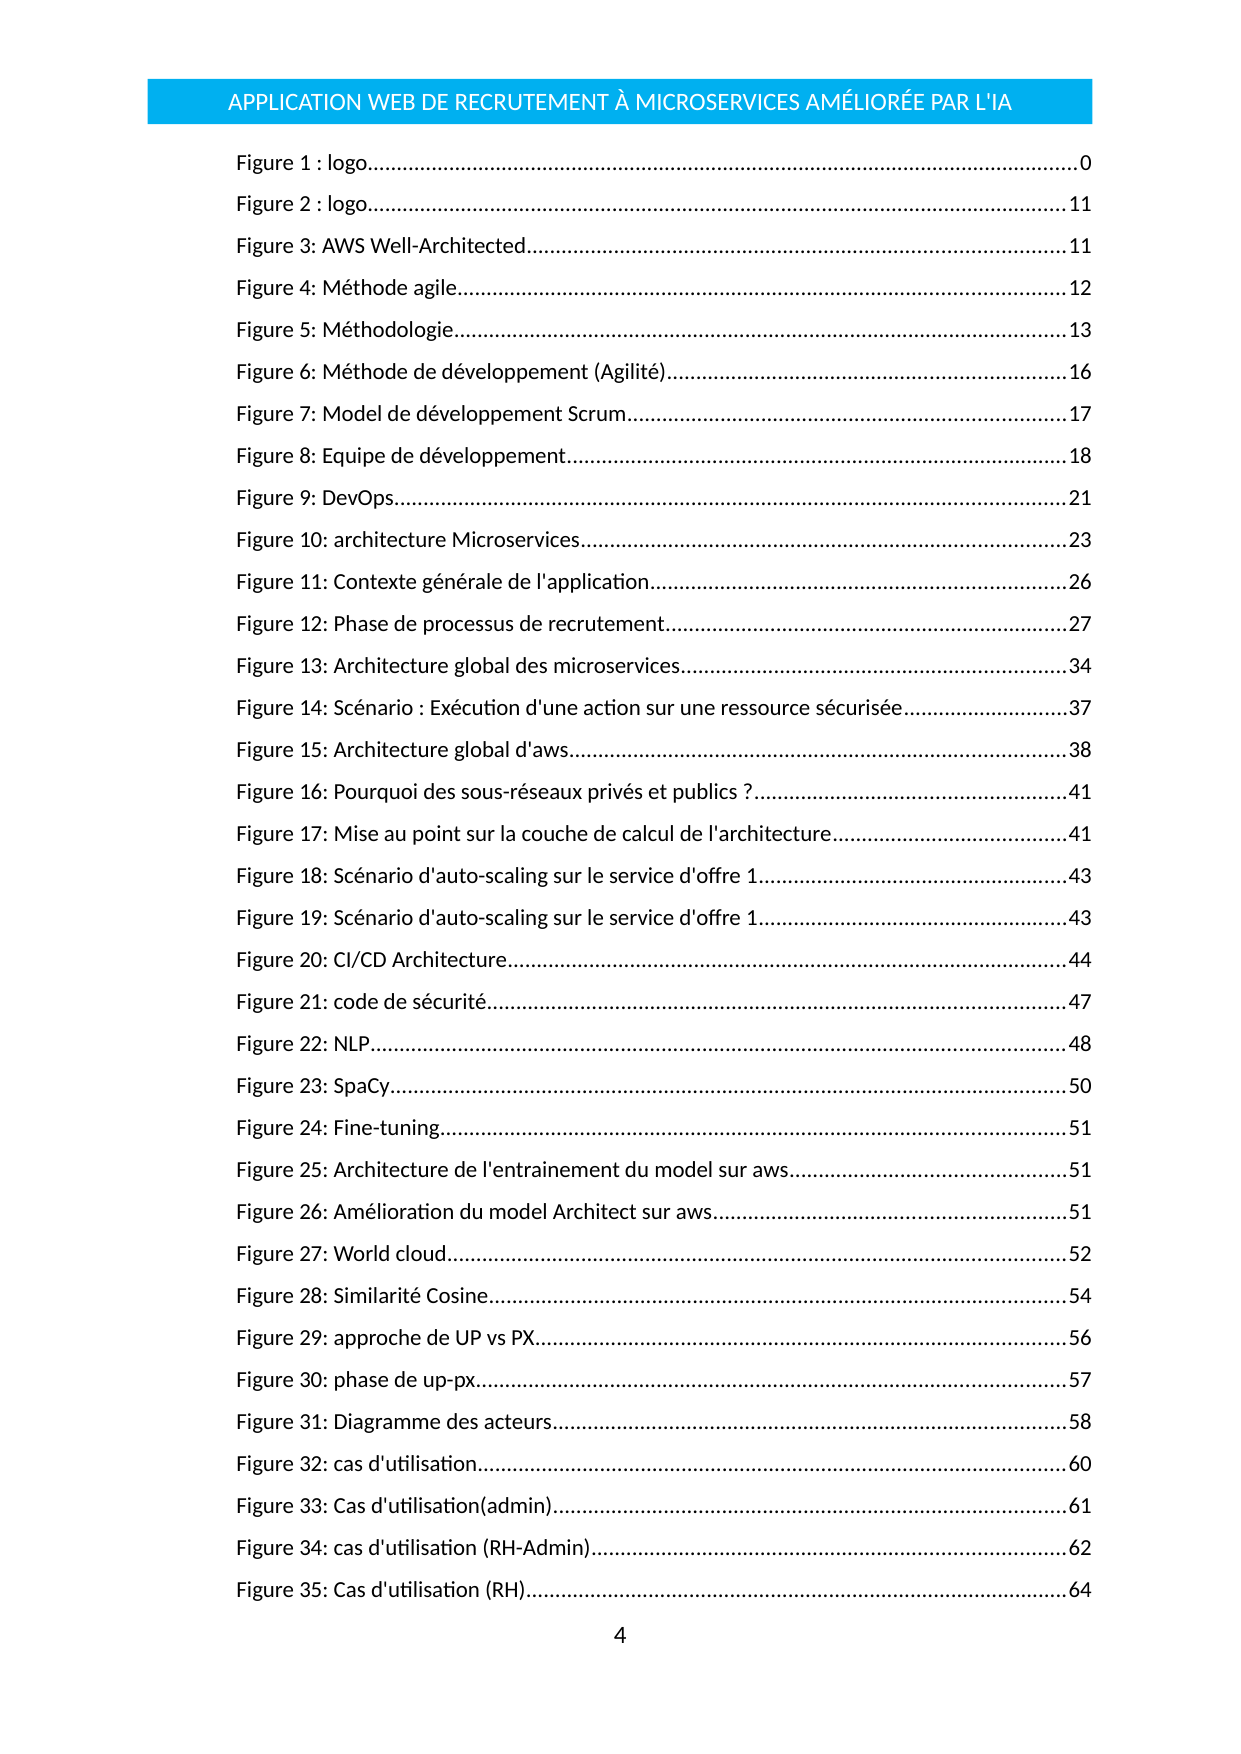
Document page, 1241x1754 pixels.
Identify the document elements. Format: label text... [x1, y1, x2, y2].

text Figure 27: World cloud 52 [236, 1239, 1093, 1267]
text Figure 21: code de sécurité 47 [236, 987, 1093, 1015]
text Figure 15: Architecture global d'aws 38 [236, 735, 1093, 763]
text Figure 6: Méthode de développement (Agilité) 16 [236, 357, 1093, 386]
text Figure 12: Phase de processus de recrutement 27 [236, 609, 1093, 637]
text Figure 30: phase de up-px 57 [236, 1365, 1093, 1393]
text Figure 17: Mise au point sur la couche de calcul de l'architecture 41 [236, 819, 1093, 847]
text Figure 28: Similarité Cosine 54 [236, 1281, 1093, 1309]
text Figure 11: Contexte générale de l'application 26 [236, 567, 1093, 595]
text Figure 23: SpaCy 50 [236, 1071, 1093, 1099]
text Figure 34: cas d'utilisation (RH-Admin) 62 [236, 1533, 1093, 1561]
text Figure 14: Scénario : Exécution d'une action sur une ressource sécurisée 37 [236, 693, 1093, 721]
text Figure 1 : logo 0 [236, 148, 1093, 176]
text Figure 31: Diagramme des acteurs 58 [236, 1407, 1093, 1435]
text Figure 35: Cas d'utilisation (RH) 64 [236, 1575, 1093, 1603]
text Figure 26: Amélioration du model Architect sur aws 51 [236, 1197, 1093, 1225]
text Figure 32: cas d'utilisation 60 [236, 1449, 1093, 1477]
text Figure 19: Scénario d'auto-scaling sur le service d'offre 1 43 [236, 903, 1093, 931]
text Figure 10: architecture Microservices 23 [236, 525, 1093, 553]
text Figure 4: Méthode agile 12 [236, 273, 1093, 302]
text Figure 8: Equipe de développement 18 [236, 441, 1093, 469]
text Figure 20: CI/CD Architecture 44 [236, 945, 1093, 973]
text Figure 7: Model de développement Scrum 17 [236, 399, 1093, 427]
text Figure 29: approche de UP vs PX 56 [236, 1323, 1093, 1351]
text Figure 24: Fine-tuning 51 [236, 1113, 1093, 1141]
text Figure 2 : logo 11 [236, 189, 1093, 218]
text Figure 9: DevOps 21 [236, 483, 1093, 511]
text Figure 18: Scénario d'auto-scaling sur le service d'offre 1 43 [236, 861, 1093, 889]
text Figure 22: NLP 48 [236, 1029, 1093, 1057]
text Figure 16: Pourquoi des sous-réseaux privés et publics ? 41 [236, 777, 1093, 805]
text Figure 3: AWS Well-Architected 11 [236, 232, 1093, 259]
text Figure 5: Méthodologie 13 [236, 316, 1093, 343]
text Figure 33: Cas d'utilisation(admin) 61 [236, 1491, 1093, 1519]
text Figure 13: Architecture global des microservices 34 [236, 651, 1093, 679]
text Figure 25: Architecture de l'entrainement du model sur aws 51 [236, 1155, 1093, 1183]
